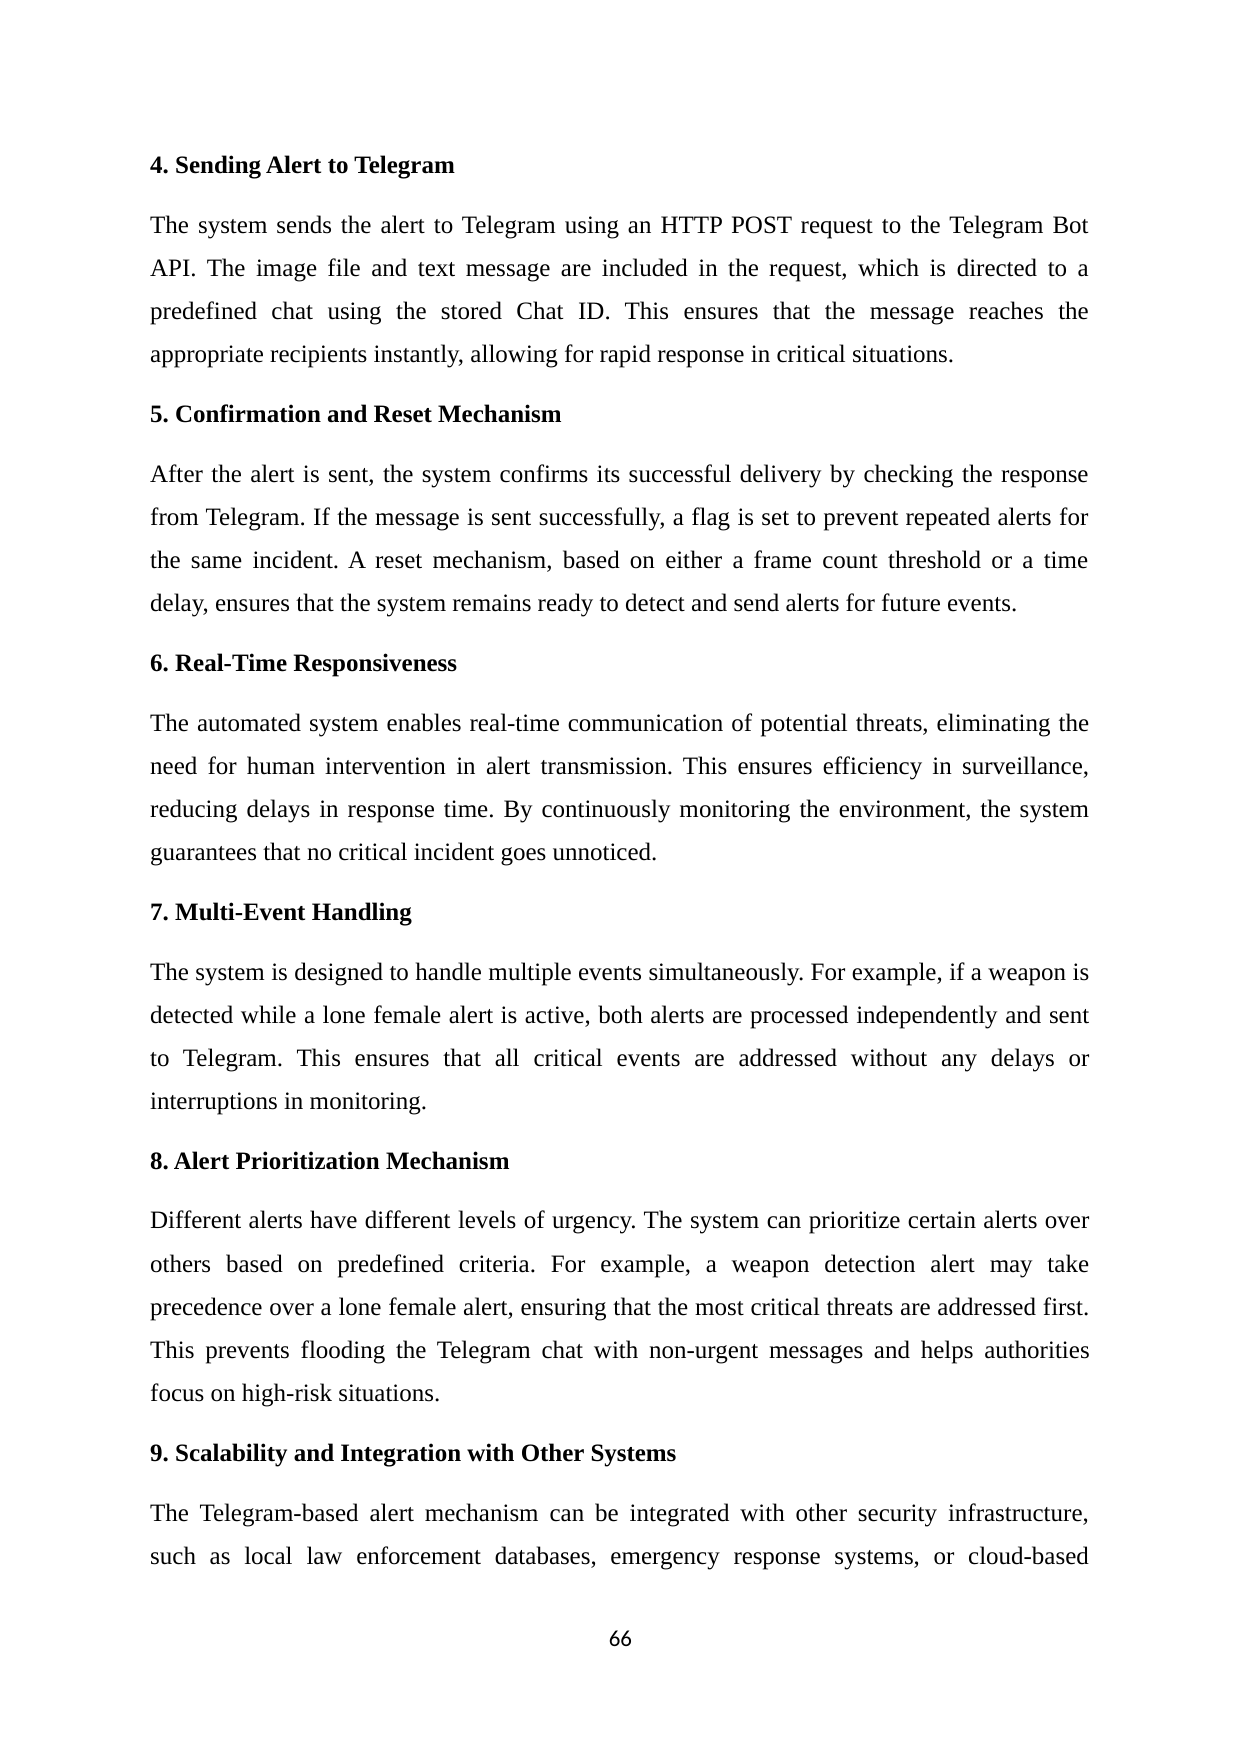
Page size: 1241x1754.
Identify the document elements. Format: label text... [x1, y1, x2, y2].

text 7. Multi-Event Handling [150, 897, 1090, 926]
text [150, 1498, 1090, 1569]
text The system is designed to handle multiple events simultaneously. For example, if a weapon is detected while a lone female alert is active, both alerts are processed independently and sent to Telegram. This ensures that all critical events are addressed without any delays or interruptions in monitoring. [150, 957, 1090, 1115]
text 8. Alert Prioritization Mechanism [150, 1146, 1090, 1174]
text 4. Sending Alert to Telegram [150, 150, 1090, 179]
text Different alerts have different levels of urgency. The system can prioritize certain alerts over others based on predefined criteria. For example, a weapon detection alert may take precedence over a lone female alert, ensuring that the most critical threats are addressed first. This prevents flooding the Telegram chat with non-urgent messages and helps authorities focus on high-risk situations. [150, 1206, 1090, 1407]
text The system sends the alert to Telegram using an HTTP POST request to the Telegram Bot API. The image file and text message are included in the request, which is directed to a predefined chat using the stored Chat ID. This ensures that the message reaches the appropriate recipients instantly, allowing for rapid response in critical situations. [150, 210, 1090, 368]
text 6. Real-Time Responsiveness [150, 648, 1090, 677]
text 9. Scalability and Integration with Other Systems [150, 1438, 1090, 1467]
text After the alert is sent, the system confirms its successful delivery by checking the response from Telegram. If the message is sent successfully, a flag is set to prevent repeated alerts for the same incident. A reset mechanism, based on either a frame count threshold or a time delay, ensures that the system remains ready to detect and send alerts for future events. [150, 459, 1090, 617]
text 5. Confirmation and Reset Mechanism [150, 399, 1090, 428]
text The automated system enables real-time communication of potential threats, eliminating the need for human intervention in alert transmission. This ensures efficiency in surveillance, reducing delays in response time. By continuously monitoring the environment, the system guarantees that no critical incident goes unnoticed. [150, 708, 1090, 866]
